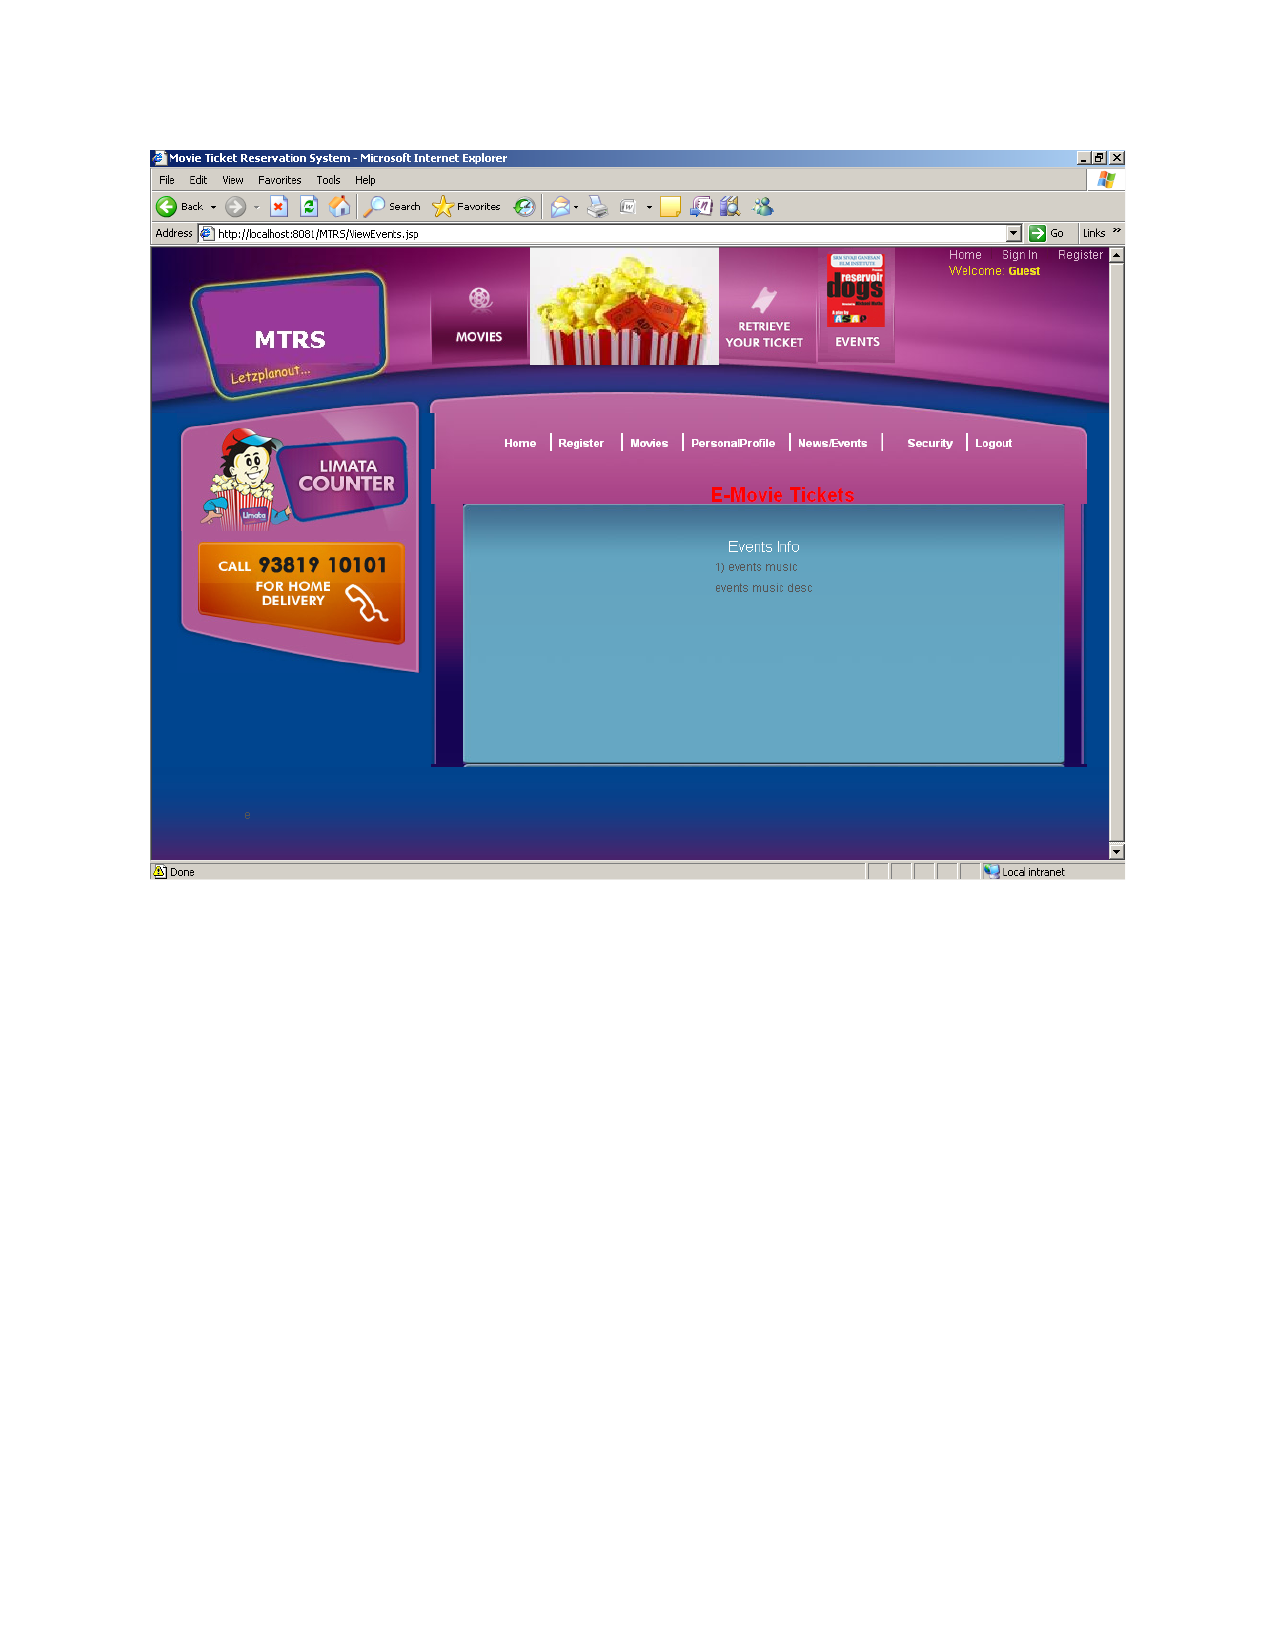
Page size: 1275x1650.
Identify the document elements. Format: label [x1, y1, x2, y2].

picture [150, 150, 1125, 880]
